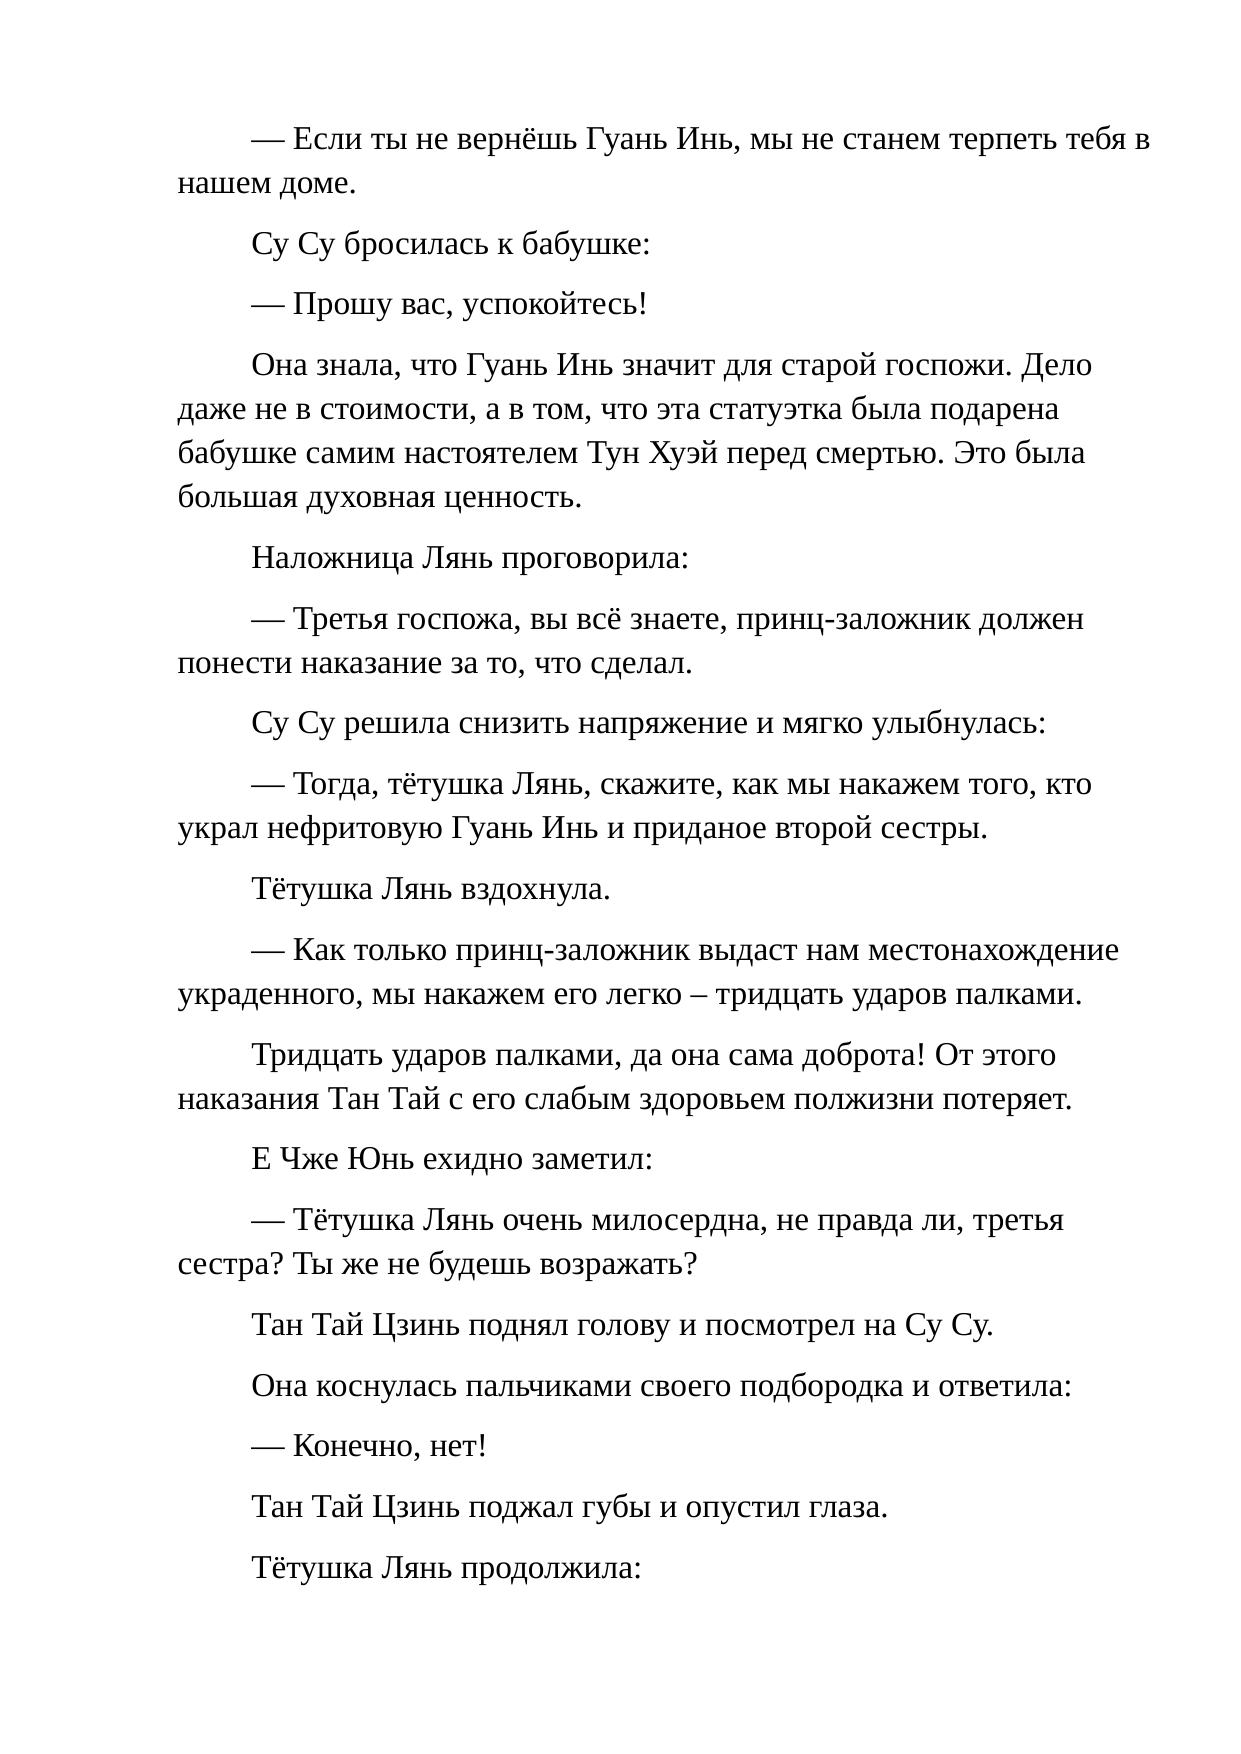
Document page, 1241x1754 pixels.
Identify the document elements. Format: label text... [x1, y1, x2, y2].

text Е Чже Юнь ехидно заметил: [177, 1139, 1152, 1177]
text — Тогда, тётушка Лянь, скажите, как мы накажем того, кто украл нефритовую Гуань Инь и приданое второй сестры. [177, 763, 1152, 846]
text Она коснулась пальчиками своего подбородка и ответила: [177, 1365, 1152, 1403]
text Тан Тай Цзинь поджал губы и опустил глаза. [177, 1486, 1152, 1525]
text Тридцать ударов палками, да она сама доброта! От этого наказания Тан Тай с его слабым здоровьем полжизни потеряет. [177, 1034, 1152, 1116]
text Тётушка Лянь продолжила: [177, 1547, 1152, 1585]
text — Как только принц-заложник выдаст нам местонахождение украденного, мы накажем его легко – тридцать ударов палками. [177, 929, 1152, 1011]
text — Прошу вас, успокойтесь! [177, 284, 1152, 322]
text Тан Тай Цзинь поднял голову и посмотрел на Су Су. [177, 1304, 1152, 1342]
text — Тётушка Лянь очень милосердна, не правда ли, третья сестра? Ты же не будешь возражать? [177, 1199, 1152, 1282]
text Су Су бросилась к бабушке: [177, 223, 1152, 261]
text — Если ты не вернёшь Гуань Инь, мы не станем терпеть тебя в нашем доме. [177, 118, 1152, 201]
text Тётушка Лянь вздохнула. [177, 868, 1152, 907]
text Она знала, что Гуань Инь значит для старой госпожи. Дело даже не в стоимости, а в том, что эта статуэтка была подарена бабушке самим настоятелем Тун Хуэй перед смертью. Это была большая духовная ценность. [177, 344, 1152, 515]
text Су Су решила снизить напряжение и мягко улыбнулась: [177, 703, 1152, 741]
text Наложница Лянь проговорила: [177, 537, 1152, 576]
text — Третья госпожа, вы всё знаете, принц-заложник должен понести наказание за то, что сделал. [177, 598, 1152, 680]
text — Конечно, нет! [177, 1426, 1152, 1464]
